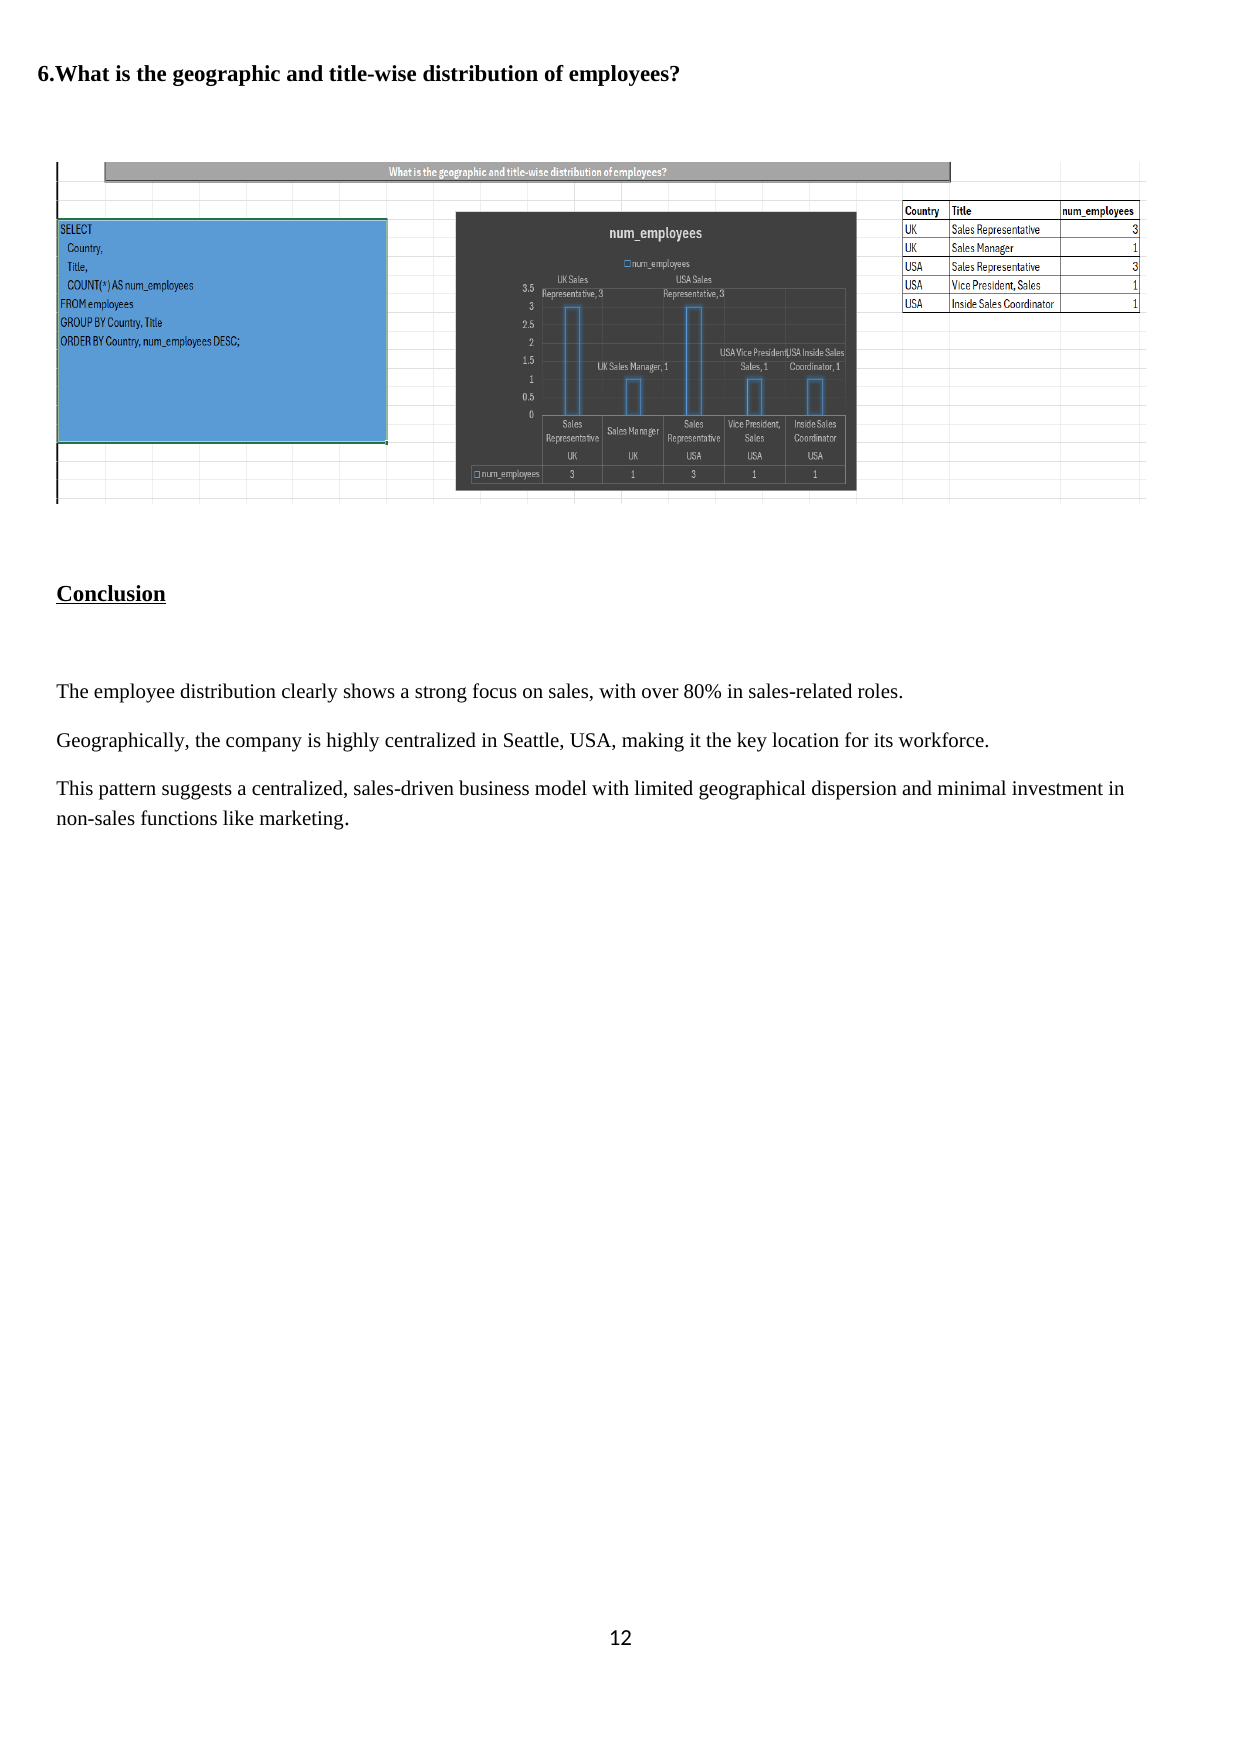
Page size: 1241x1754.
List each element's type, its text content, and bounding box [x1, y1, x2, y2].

text This pattern suggests a centralized, sales-driven business model with limited geographical dispersion and minimal investment in non-sales functions like marketing. [56, 776, 1165, 831]
text The employee distribution clearly shows a strong focus on sales, with over 80% in sales-related roles. [56, 679, 1165, 703]
text 6.What is the geographic and title-wise distribution of employees? [37, 60, 1165, 87]
text Conclusion [56, 580, 1165, 606]
text Geographically, the company is highly centralized in Seattle, USA, making it the key location for its workforce. [56, 728, 1165, 752]
picture [56, 162, 1147, 504]
